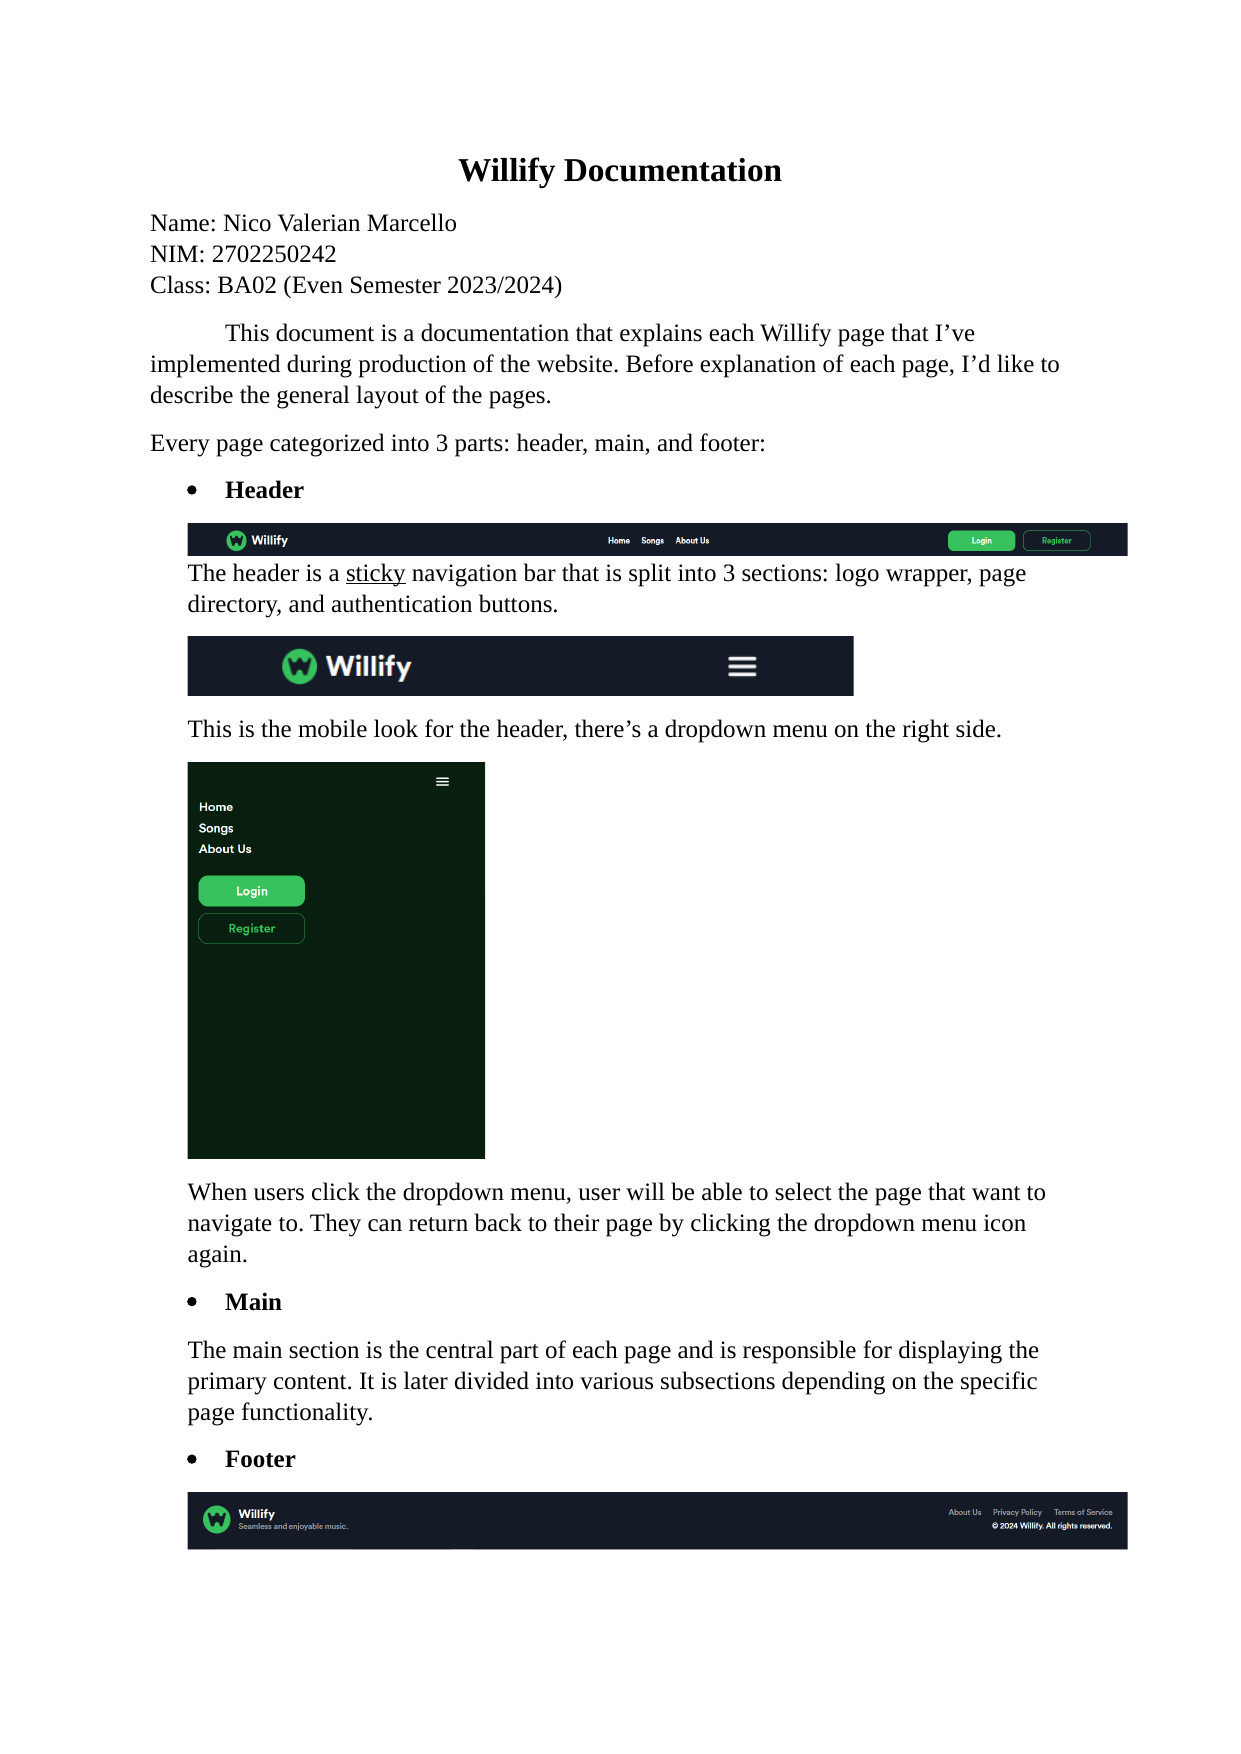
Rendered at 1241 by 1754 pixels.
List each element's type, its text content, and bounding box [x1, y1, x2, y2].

picture [187, 636, 854, 696]
picture [187, 523, 1128, 556]
text The main section is the central part of each page and is responsible for displaying the primary content. It is later divided into various subsections depending on the specific page functionality. [187, 1335, 1090, 1426]
text Willify Documentation [150, 150, 1090, 188]
list Footer [187, 1444, 1090, 1473]
text Every page categorized into 3 parts: header, main, and footer: [150, 428, 1090, 456]
text This document is a documentation that explains each Willify page that I’ve implemented during production of the website. Before explanation of each page, I’d like to describe the general layout of the pages. [150, 318, 1090, 409]
text The header is a sticky navigation bar that is split into 3 sections: logo wrapper, page directory, and authentication buttons. [187, 556, 1090, 618]
picture [187, 1492, 1128, 1550]
list Header [187, 475, 1090, 504]
text Name: Nico Valerian Marcello NIM: 2702250242 Class: BA02 (Even Semester 2023/2024) [150, 208, 1090, 299]
list Main [187, 1287, 1090, 1316]
text When users click the dropdown menu, user will be able to select the page that want to navigate to. They can return back to their page by clicking the dropdown menu icon again. [187, 1177, 1090, 1268]
picture [187, 762, 486, 1159]
text This is the mobile look for the header, there’s a dropdown menu on the right side. [187, 714, 1090, 743]
